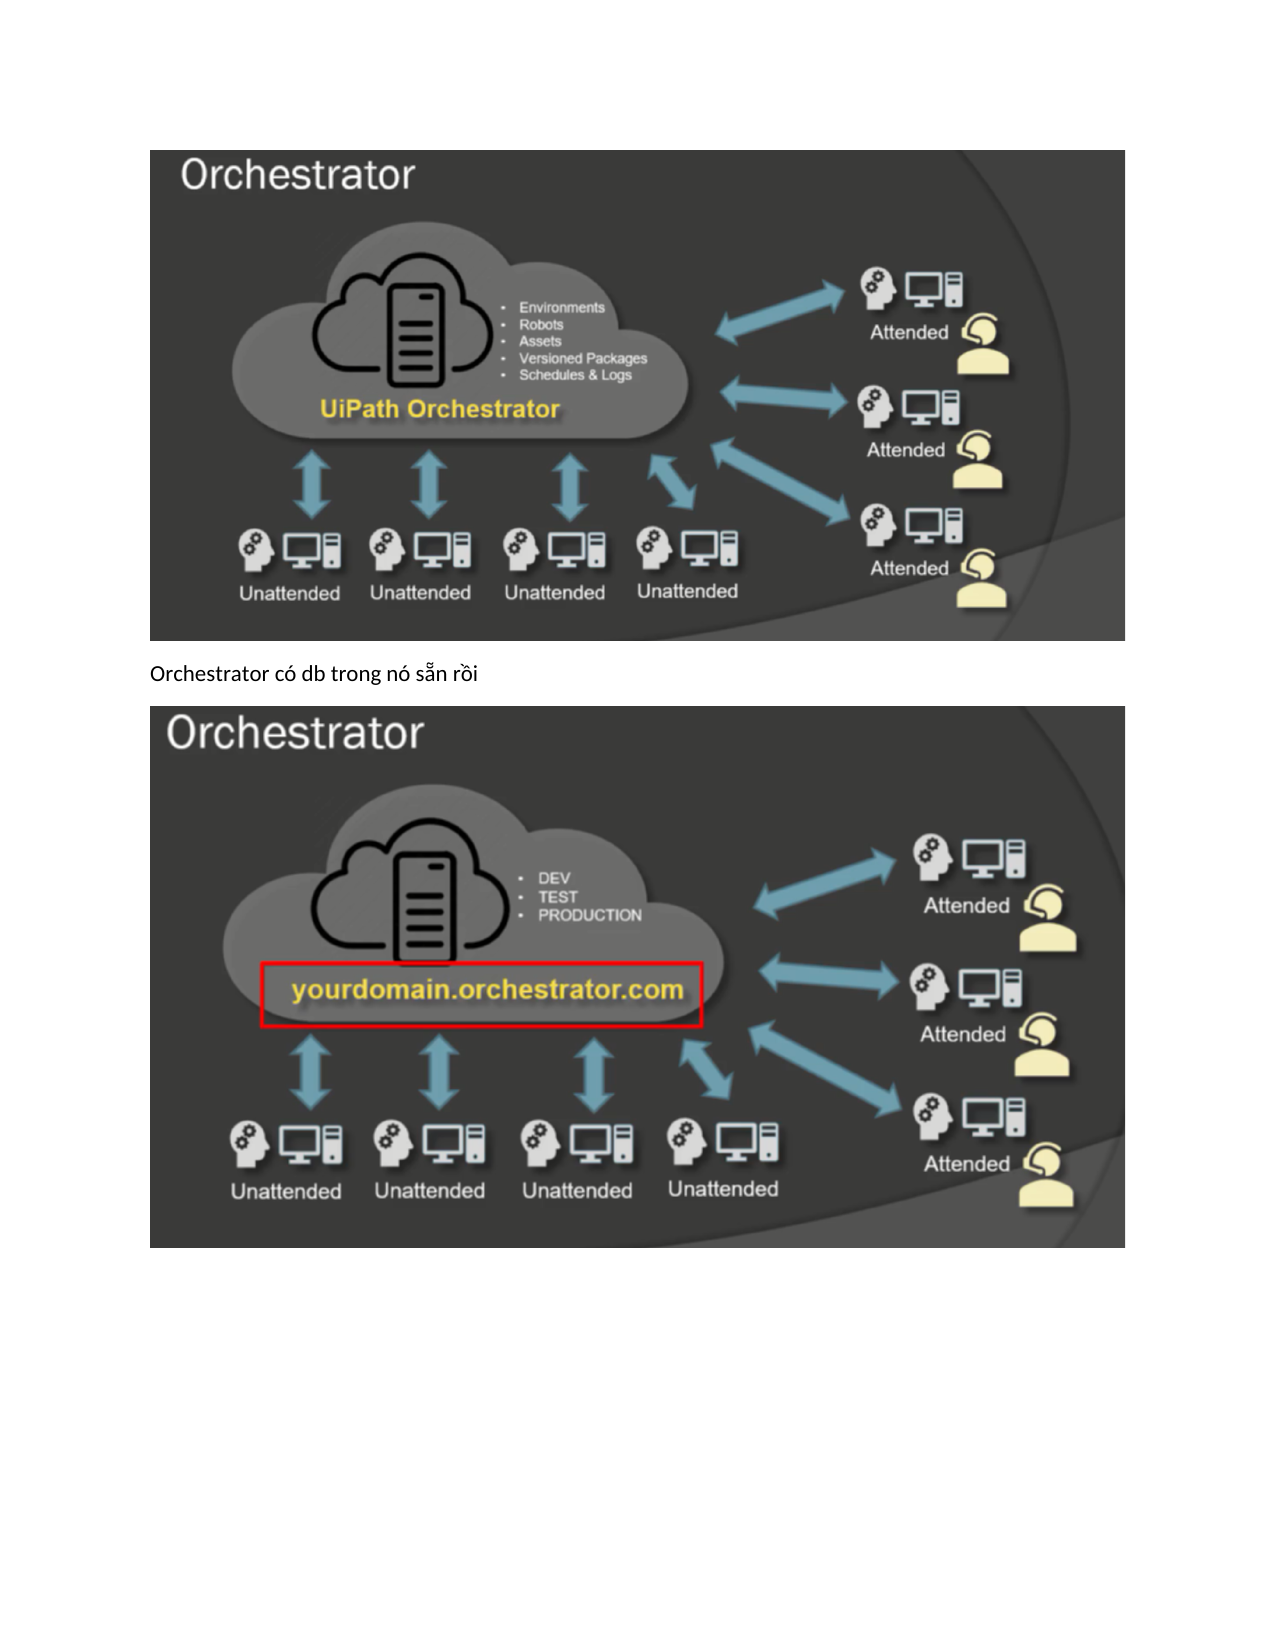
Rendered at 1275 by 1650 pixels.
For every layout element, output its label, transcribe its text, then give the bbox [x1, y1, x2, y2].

text Orchestrator có db trong nó sẵn rồi [150, 659, 1125, 687]
picture [150, 706, 1125, 1248]
picture [150, 150, 1125, 641]
